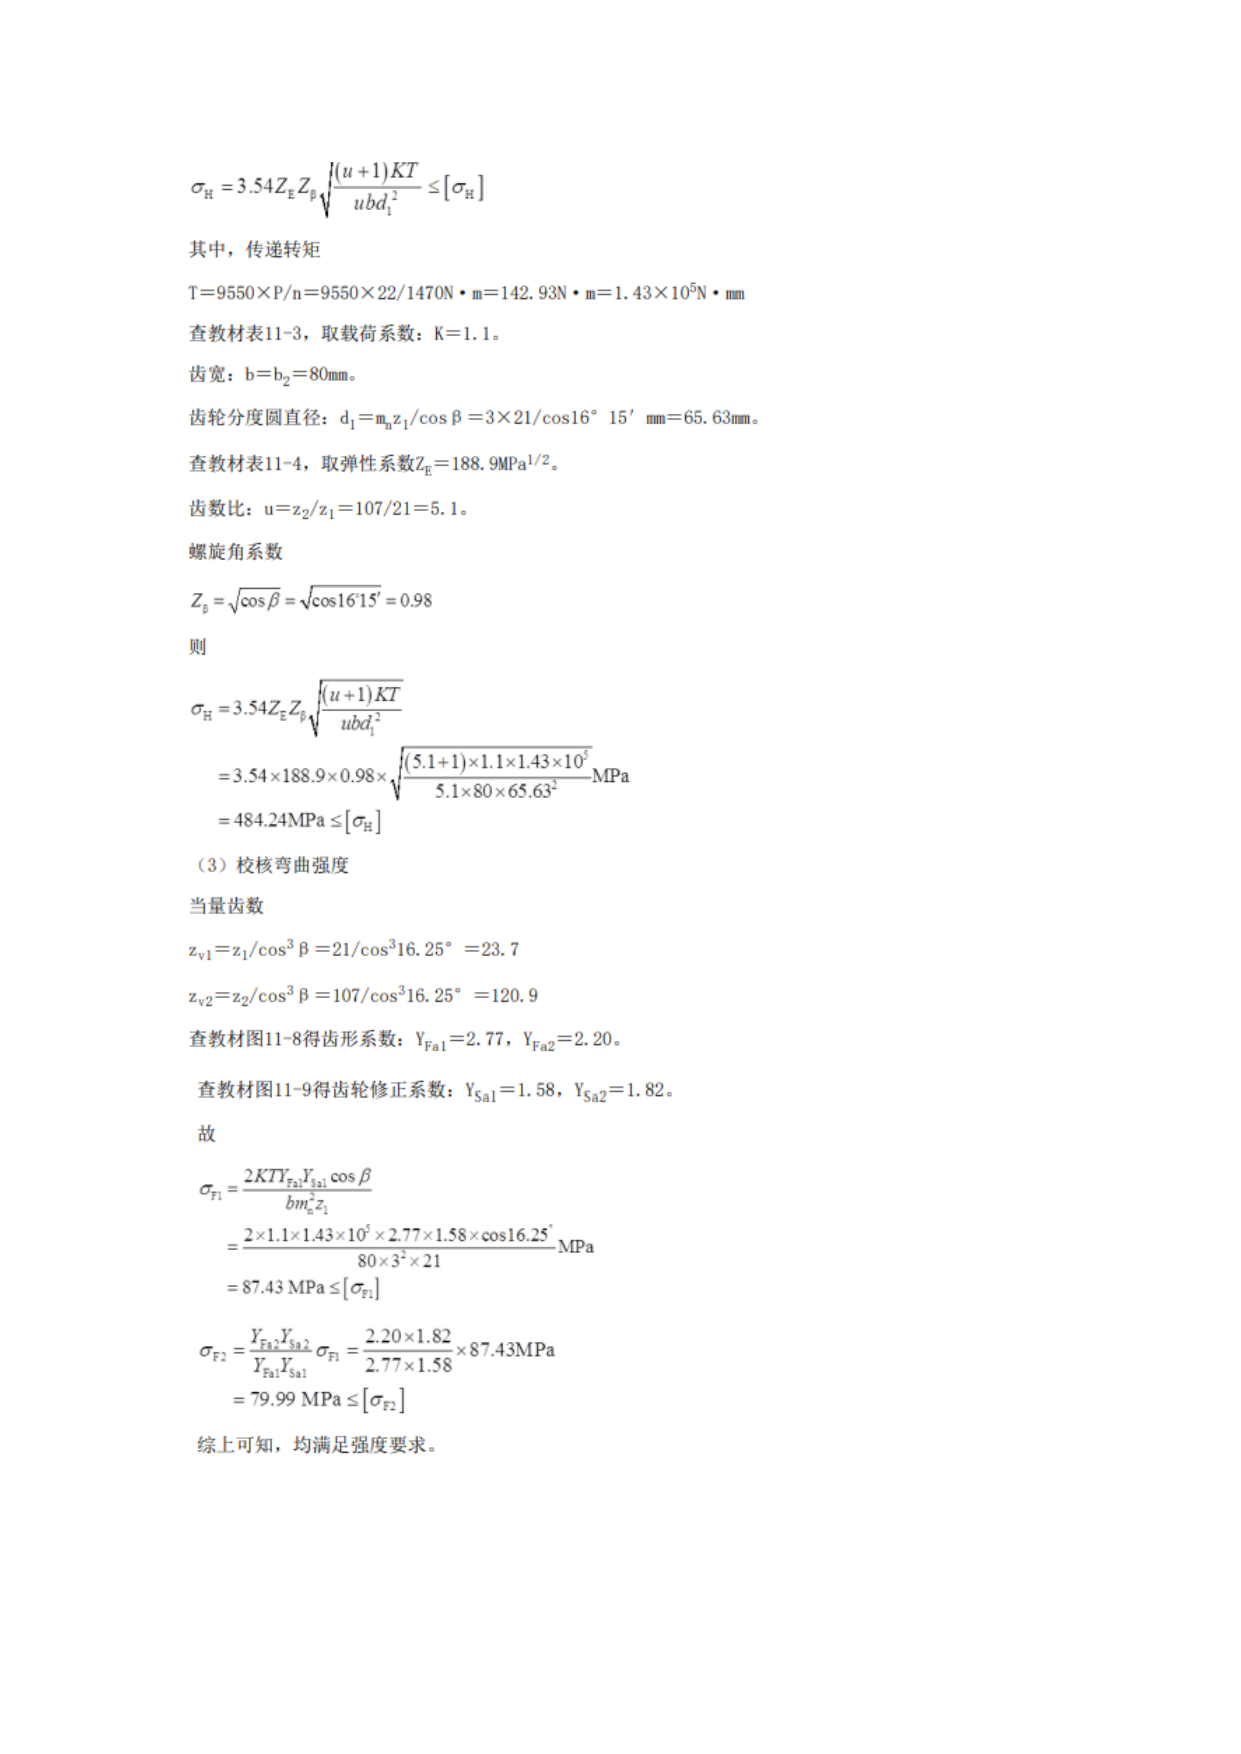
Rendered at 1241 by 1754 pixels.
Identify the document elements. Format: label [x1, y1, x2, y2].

picture [187, 1072, 1053, 1466]
picture [187, 162, 1053, 1054]
